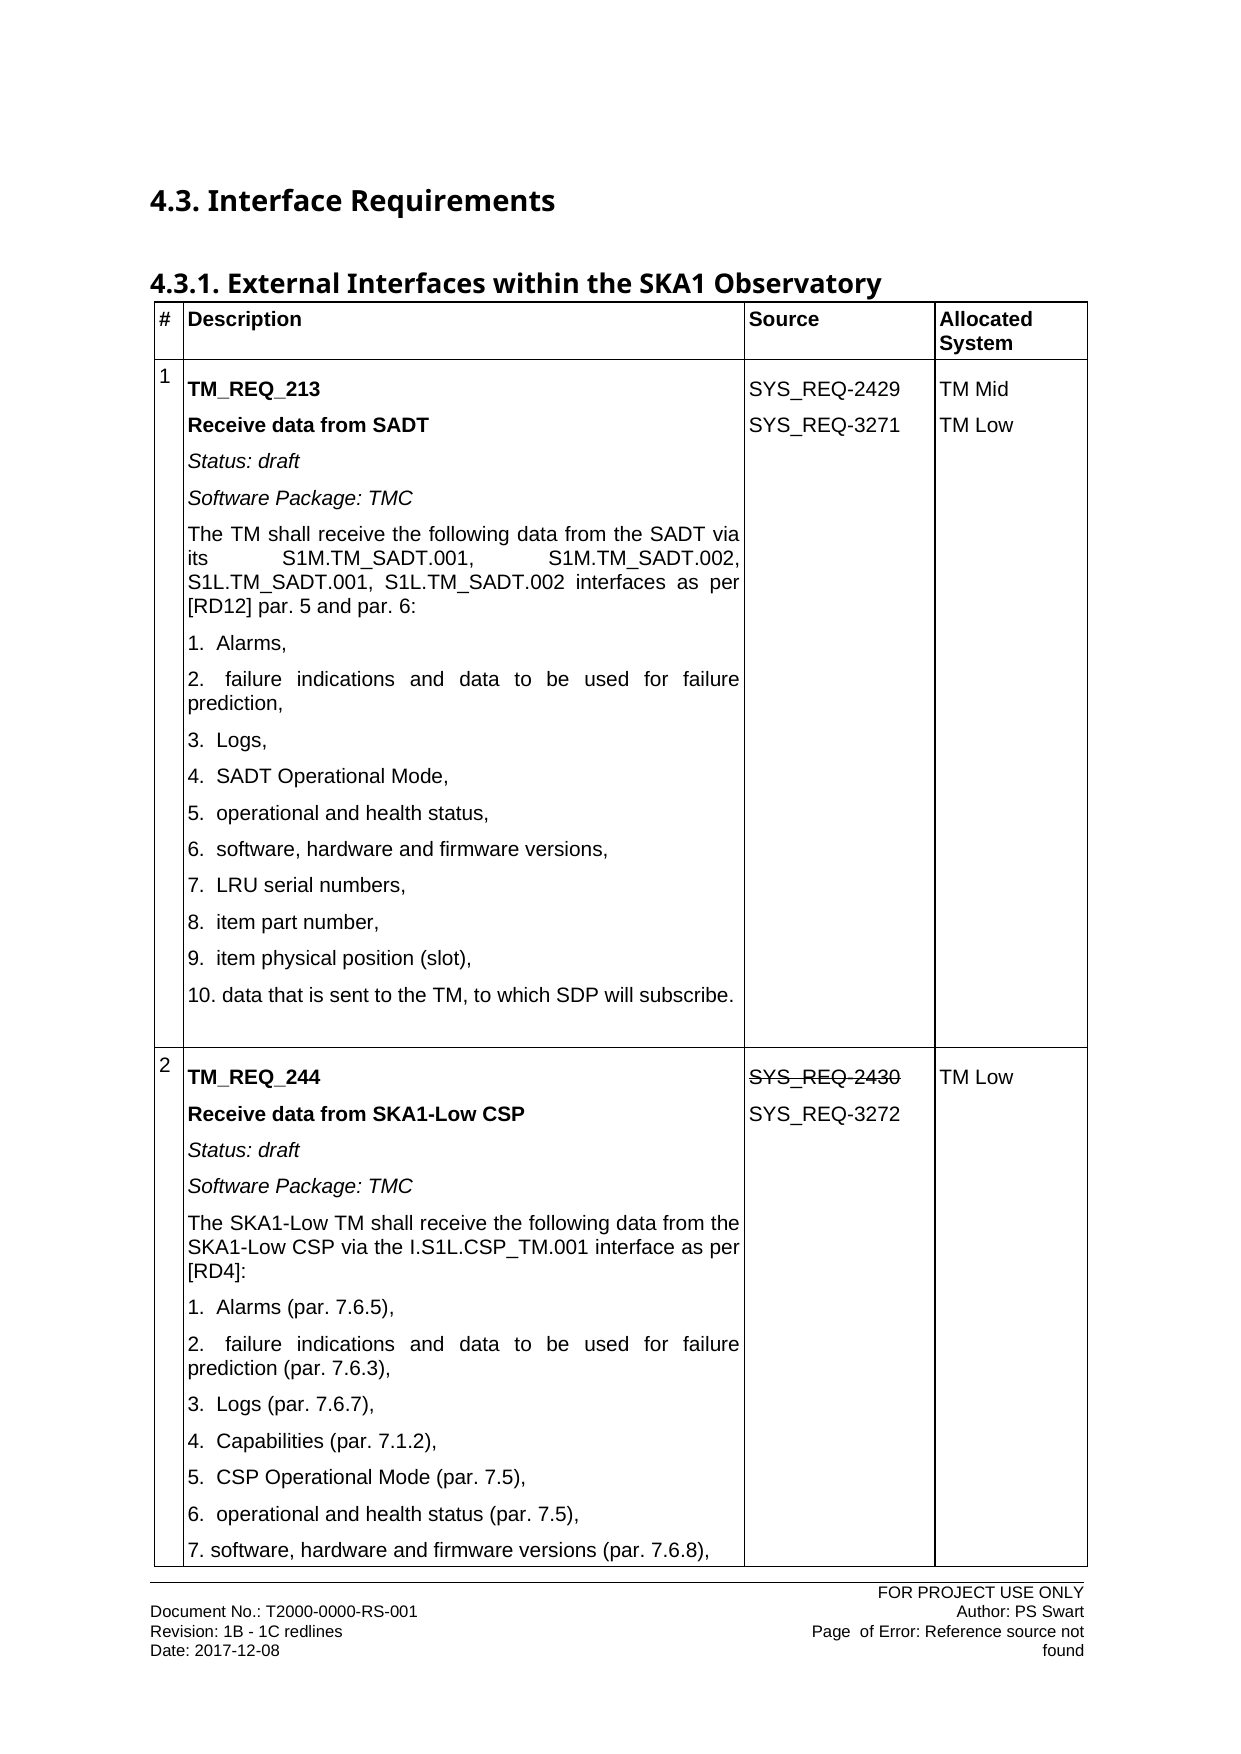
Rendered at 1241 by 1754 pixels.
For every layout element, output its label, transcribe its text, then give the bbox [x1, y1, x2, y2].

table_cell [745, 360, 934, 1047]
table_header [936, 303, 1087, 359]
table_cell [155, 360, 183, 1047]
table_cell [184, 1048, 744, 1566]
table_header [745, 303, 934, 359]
text 4.3.1. External Interfaces within the SKA1 Observatory [150, 264, 1090, 301]
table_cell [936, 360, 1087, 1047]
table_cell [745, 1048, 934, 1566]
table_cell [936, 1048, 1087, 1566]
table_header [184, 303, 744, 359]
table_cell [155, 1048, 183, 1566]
text 4.3. Interface Requirements [150, 180, 1090, 220]
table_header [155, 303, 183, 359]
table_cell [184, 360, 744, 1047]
